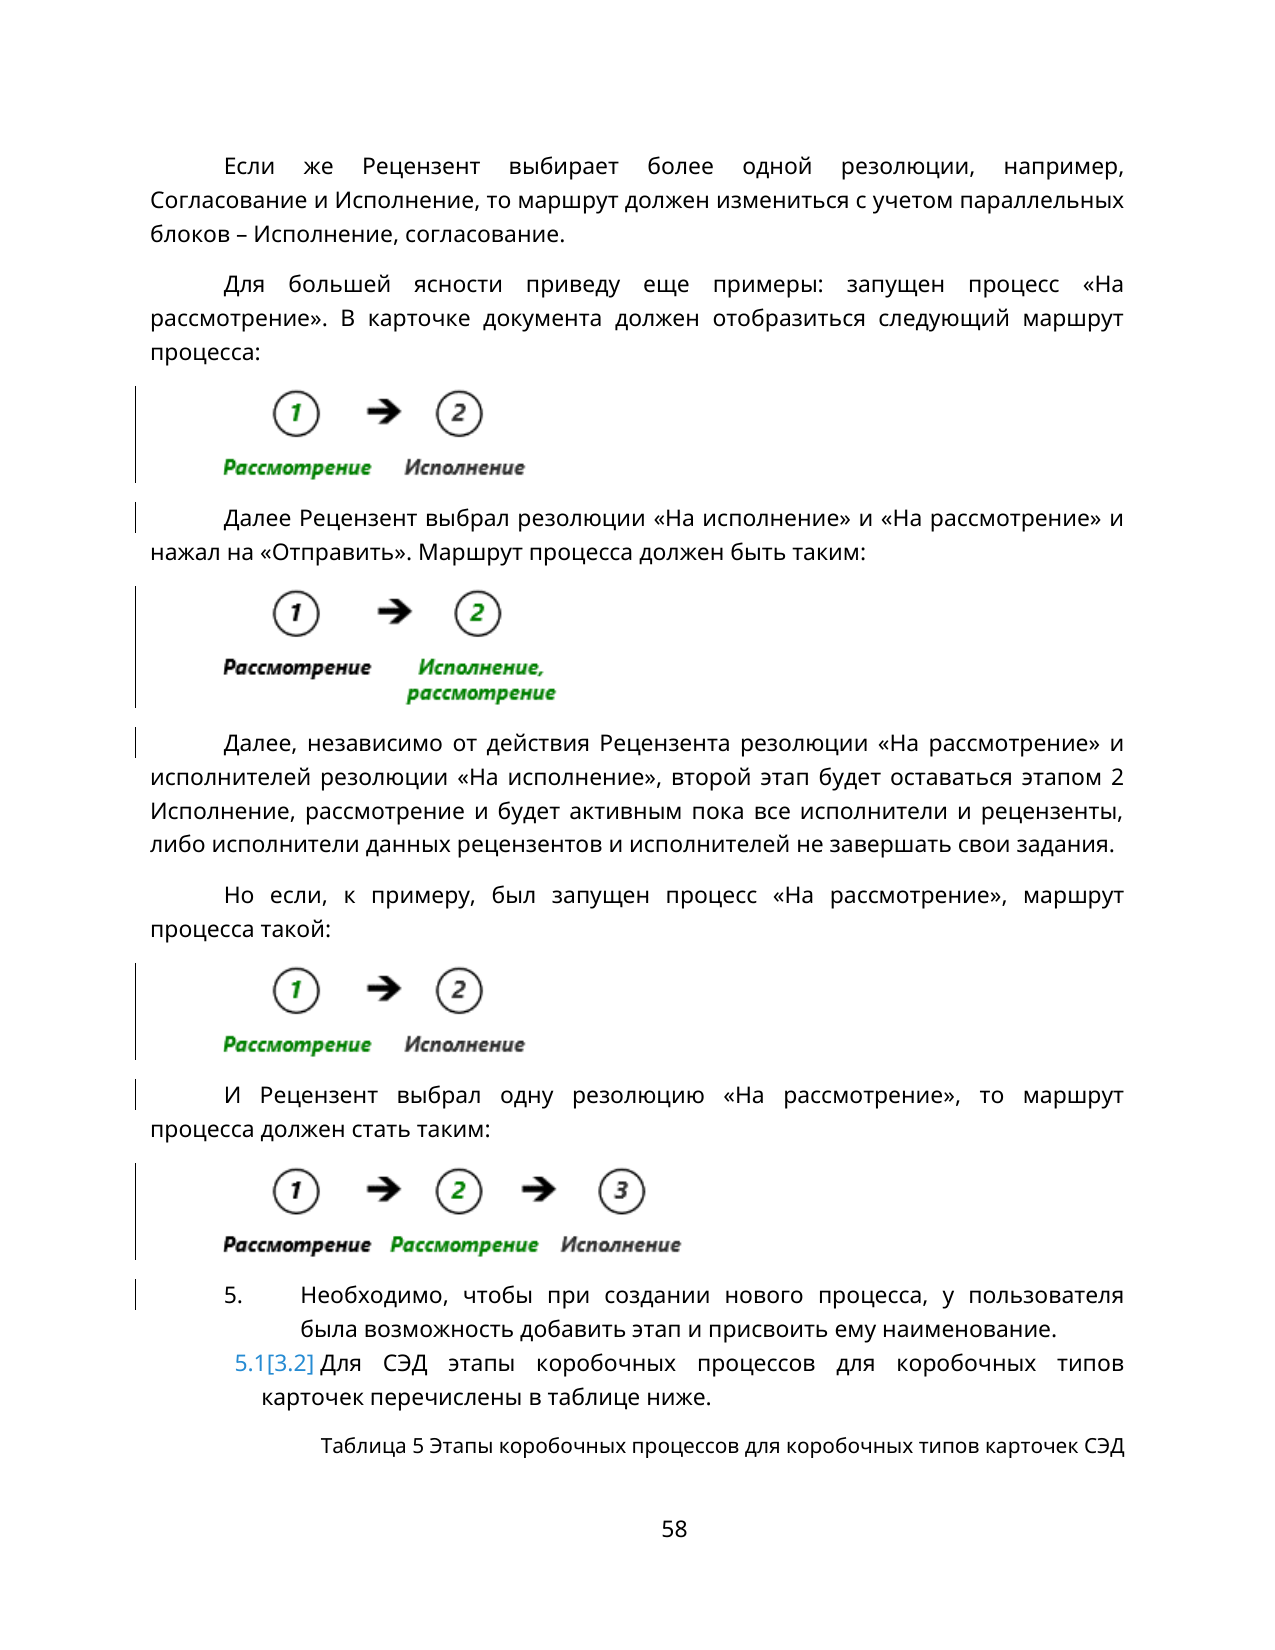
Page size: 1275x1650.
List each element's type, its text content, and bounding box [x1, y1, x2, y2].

text Если же Рецензент выбирает более одной резолюции, например, Согласование и Исполнение, то маршрут должен измениться с учетом параллельных блоков – Исполнение, согласование. [150, 150, 1125, 249]
text Далее Рецензент выбрал резолюции «На исполнение» и «На рассмотрение» и нажал на «Отправить». Маршрут процесса должен быть таким: [150, 502, 1125, 567]
picture [223, 586, 561, 708]
text Но если, к примеру, был запущен процесс «На рассмотрение», маршрут процесса такой: [150, 879, 1125, 944]
text Для большей ясности приведу еще примеры: запущен процесс «На рассмотрение». В карточке документа должен отобразиться следующий маршрут процесса: [150, 268, 1125, 367]
text И Рецензент выбрал одну резолюцию «На рассмотрение», то маршрут процесса должен стать таким: [150, 1079, 1125, 1144]
picture [223, 385, 527, 483]
text Далее, независимо от действия Рецензента резолюции «На рассмотрение» и исполнителей резолюции «На исполнение», второй этап будет оставаться этапом 2 Исполнение, рассмотрение и будет активным пока все исполнители и рецензенты, либо исполнители данных рецензентов и исполнителей не завершать свои задания. [150, 727, 1125, 859]
picture [223, 1163, 741, 1260]
list Для СЭД этапы коробочных процессов для коробочных типов карточек перечислены в таблице ниже. [234, 1347, 1125, 1412]
picture [223, 962, 527, 1060]
list Необходимо, чтобы при создании нового процесса, у пользователя была возможность добавить этап и присвоить ему наименование. [223, 1279, 1125, 1344]
